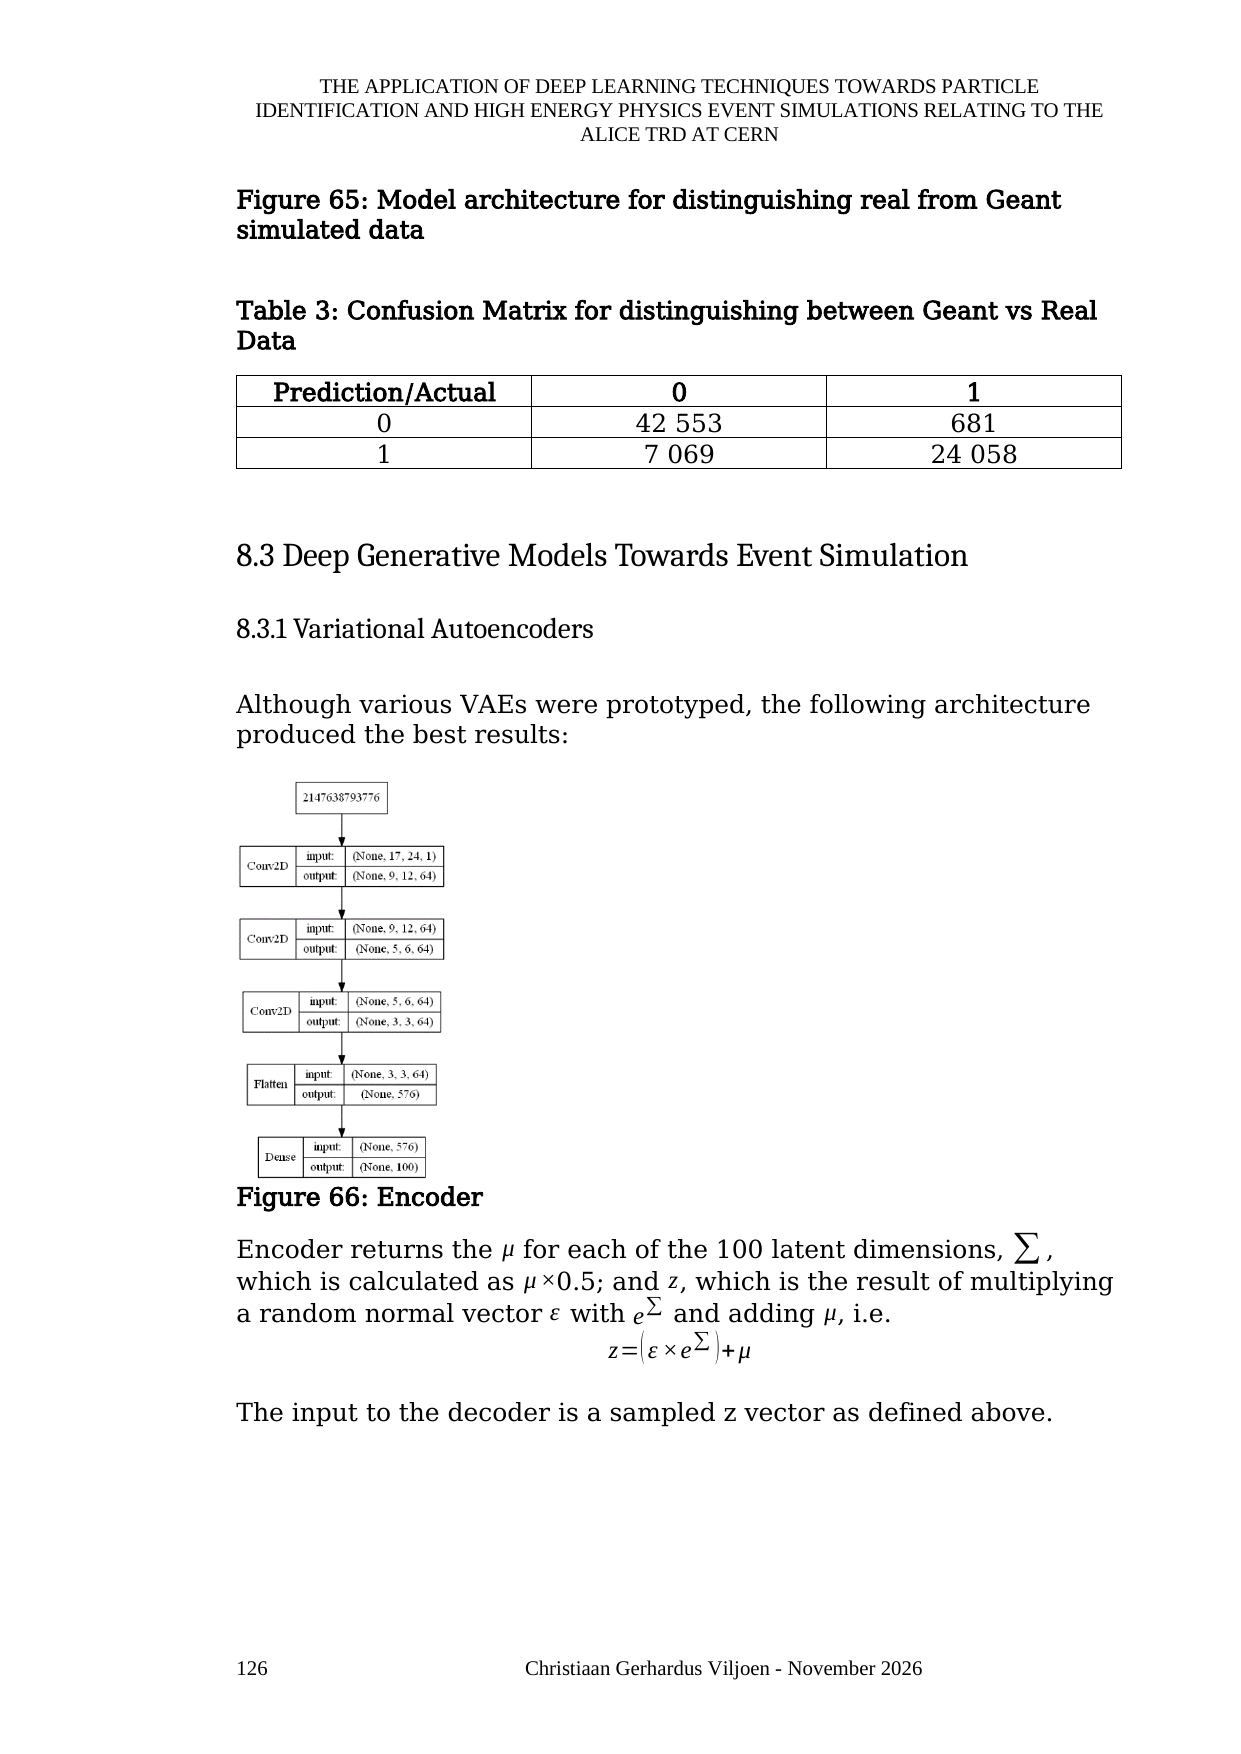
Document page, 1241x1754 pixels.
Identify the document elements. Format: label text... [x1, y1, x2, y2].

table_header 0 [532, 376, 826, 406]
text Although various VAEs were prototyped, the following architecture produced the best results: [236, 689, 1122, 749]
table_cell 0 [237, 407, 531, 437]
subtitle Deep Generative Models Towards Event Simulation [236, 537, 1122, 575]
table_cell 681 [827, 407, 1121, 437]
picture [236, 778, 447, 1181]
table_cell 1 [237, 438, 531, 468]
table_cell 7 069 [532, 438, 826, 468]
table_header Prediction/Actual [237, 376, 531, 406]
table_header 1 [827, 376, 1121, 406]
table_cell 42 553 [532, 407, 826, 437]
text The input to the decoder is a sampled z vector as defined above. [236, 1396, 1122, 1426]
text Encoder returns the for each of the 100 latent dimensions, , which is calculated as 0.5; and , which is the result of multiplying a random normal vector with and adding , i.e. [236, 1232, 1122, 1329]
text Table 3: Confusion Matrix for distinguishing between Geant vs Real Data [236, 294, 1122, 354]
table_cell 24 058 [827, 438, 1121, 468]
subtitle Variational Autoencoders [236, 613, 1122, 646]
